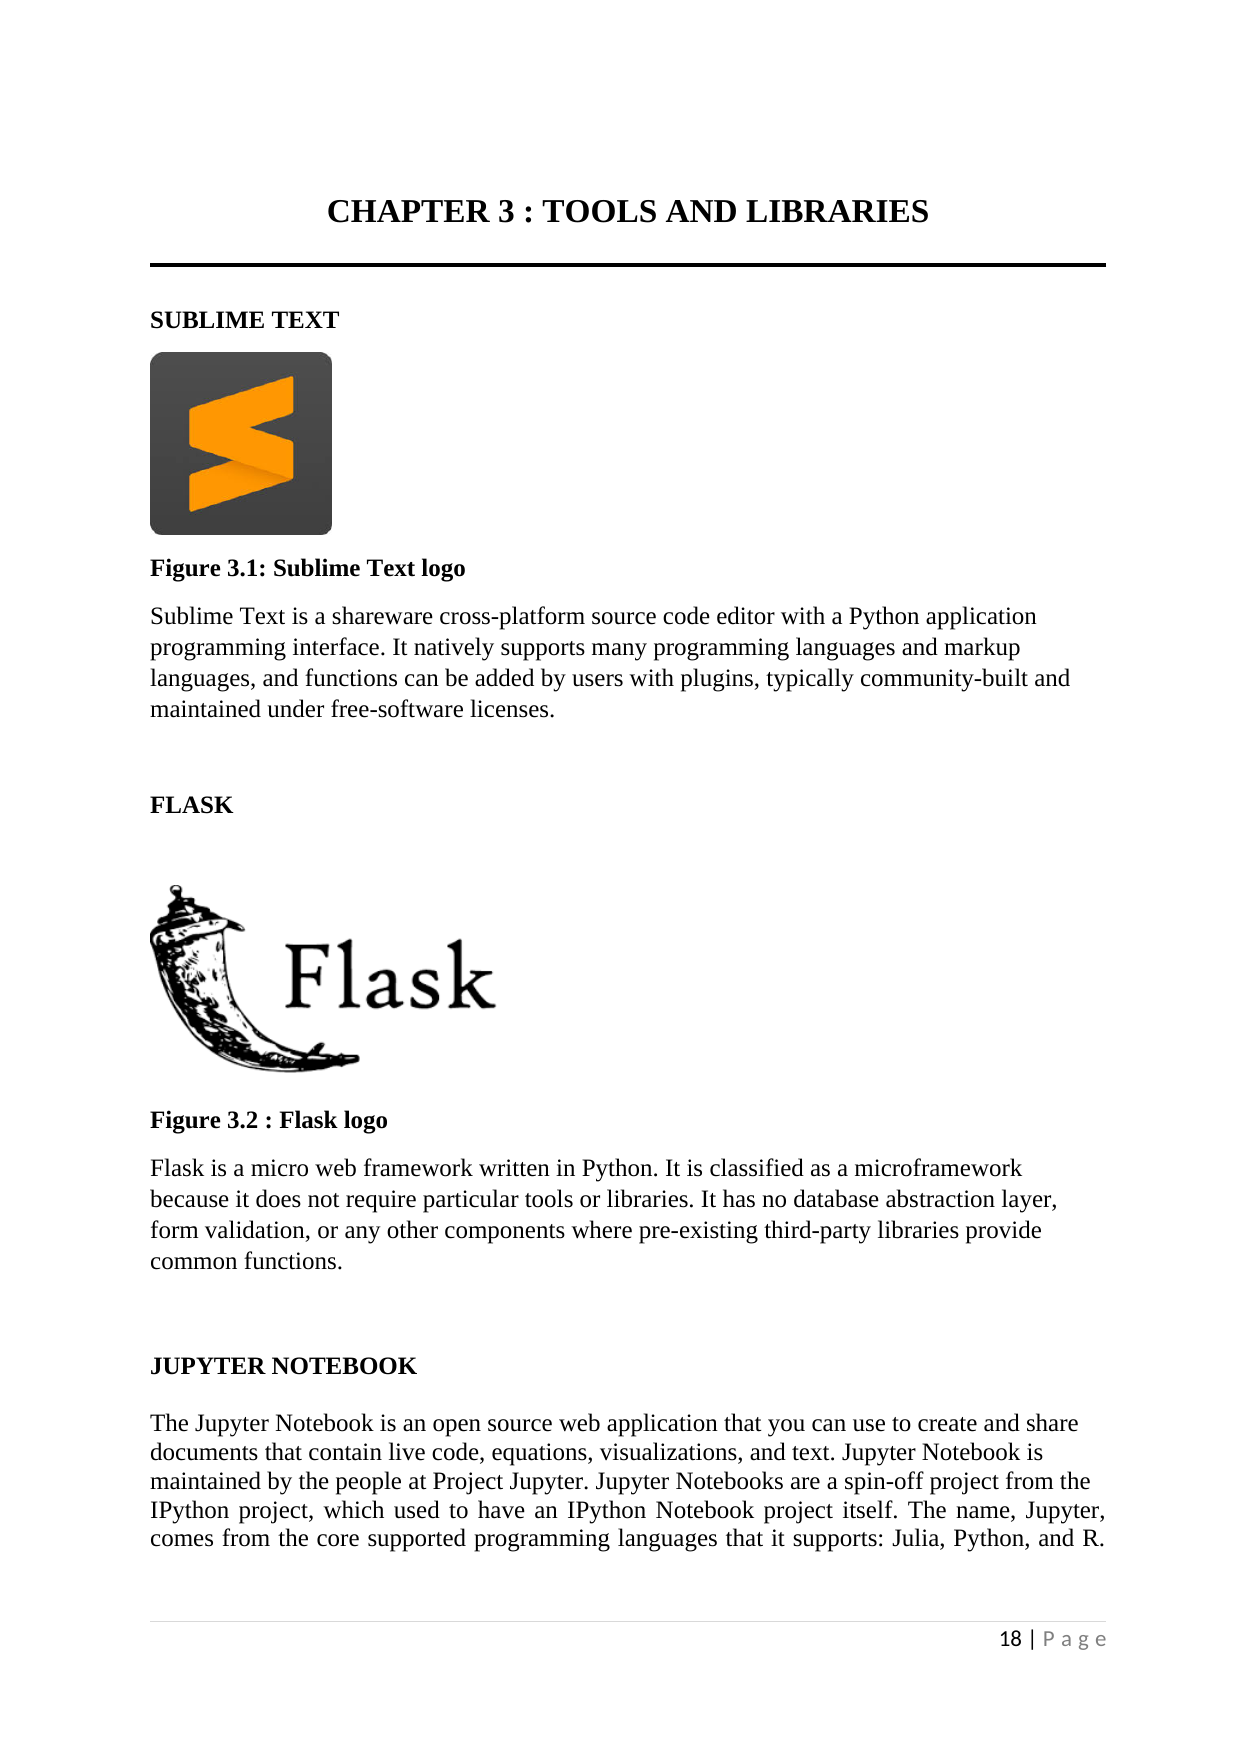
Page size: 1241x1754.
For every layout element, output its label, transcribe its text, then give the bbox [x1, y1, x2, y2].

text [150, 1495, 1106, 1552]
text FLASK [150, 790, 1106, 818]
text JUPYTER NOTEBOOK [150, 1351, 1106, 1380]
picture [150, 352, 332, 535]
text SUBLIME TEXT [150, 305, 1106, 334]
text maintained by the people at Project Jupyter. Jupyter Notebooks are a spin-off project from the [150, 1466, 1106, 1495]
text Figure 3.1: Sublime Text logo [150, 553, 1106, 582]
text The Jupyter Notebook is an open source web application that you can use to create and share [150, 1408, 1106, 1437]
text documents that contain live code, equations, visualizations, and text. Jupyter Notebook is [150, 1437, 1106, 1466]
text Flask is a micro web framework written in Python. It is classified as a microframework because it does not require particular tools or libraries. It has no database abstraction layer, form validation, or any other components where pre-existing third-party libraries provide common functions. [150, 1153, 1106, 1274]
picture [150, 885, 509, 1086]
text Figure 3.2 : Flask logo [150, 1105, 1106, 1134]
text Sublime Text is a shareware cross-platform source code editor with a Python application programming interface. It natively supports many programming languages and markup languages, and functions can be added by users with plugins, typically community-built and maintained under free-software licenses. [150, 601, 1106, 723]
text CHAPTER 3 : TOOLS AND LIBRARIES [150, 191, 1106, 230]
